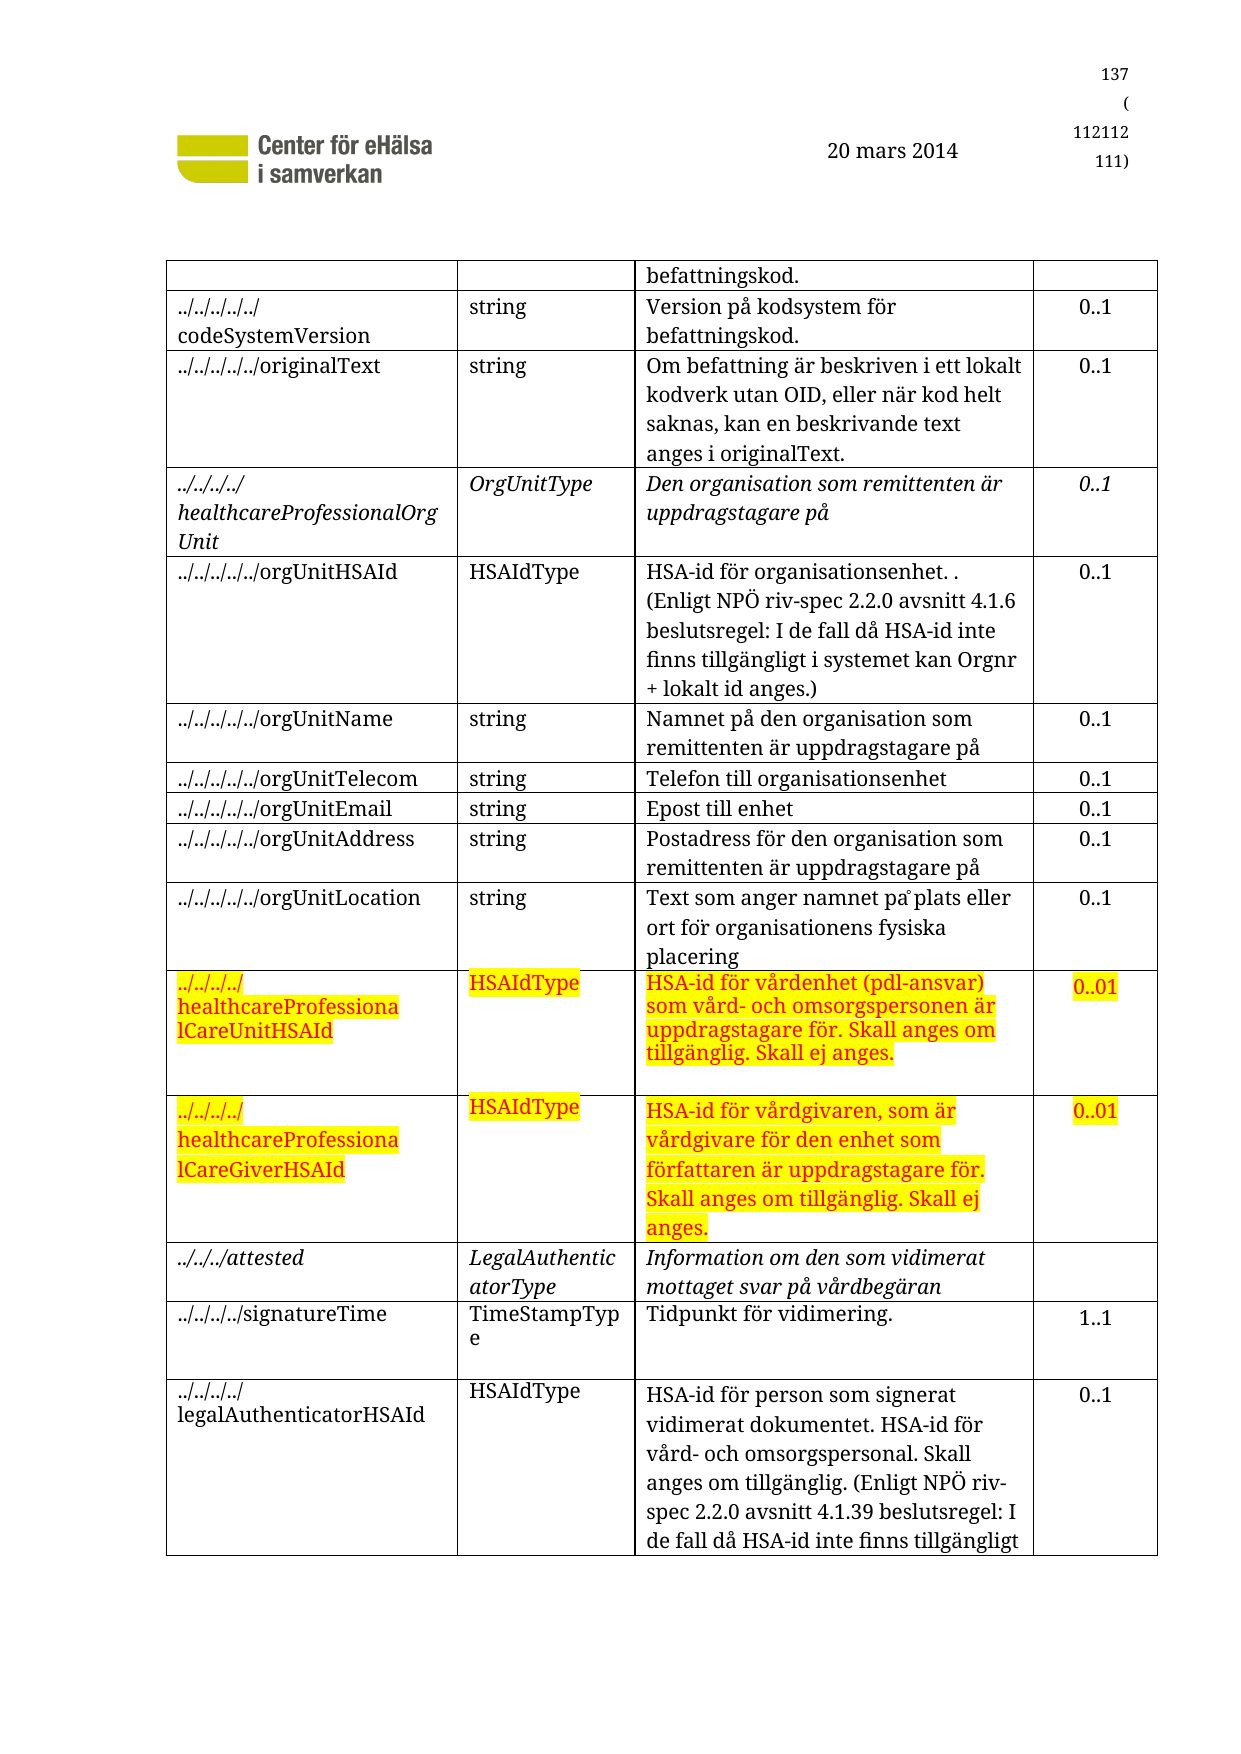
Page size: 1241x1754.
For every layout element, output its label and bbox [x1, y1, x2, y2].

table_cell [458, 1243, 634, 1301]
picture [177, 135, 432, 183]
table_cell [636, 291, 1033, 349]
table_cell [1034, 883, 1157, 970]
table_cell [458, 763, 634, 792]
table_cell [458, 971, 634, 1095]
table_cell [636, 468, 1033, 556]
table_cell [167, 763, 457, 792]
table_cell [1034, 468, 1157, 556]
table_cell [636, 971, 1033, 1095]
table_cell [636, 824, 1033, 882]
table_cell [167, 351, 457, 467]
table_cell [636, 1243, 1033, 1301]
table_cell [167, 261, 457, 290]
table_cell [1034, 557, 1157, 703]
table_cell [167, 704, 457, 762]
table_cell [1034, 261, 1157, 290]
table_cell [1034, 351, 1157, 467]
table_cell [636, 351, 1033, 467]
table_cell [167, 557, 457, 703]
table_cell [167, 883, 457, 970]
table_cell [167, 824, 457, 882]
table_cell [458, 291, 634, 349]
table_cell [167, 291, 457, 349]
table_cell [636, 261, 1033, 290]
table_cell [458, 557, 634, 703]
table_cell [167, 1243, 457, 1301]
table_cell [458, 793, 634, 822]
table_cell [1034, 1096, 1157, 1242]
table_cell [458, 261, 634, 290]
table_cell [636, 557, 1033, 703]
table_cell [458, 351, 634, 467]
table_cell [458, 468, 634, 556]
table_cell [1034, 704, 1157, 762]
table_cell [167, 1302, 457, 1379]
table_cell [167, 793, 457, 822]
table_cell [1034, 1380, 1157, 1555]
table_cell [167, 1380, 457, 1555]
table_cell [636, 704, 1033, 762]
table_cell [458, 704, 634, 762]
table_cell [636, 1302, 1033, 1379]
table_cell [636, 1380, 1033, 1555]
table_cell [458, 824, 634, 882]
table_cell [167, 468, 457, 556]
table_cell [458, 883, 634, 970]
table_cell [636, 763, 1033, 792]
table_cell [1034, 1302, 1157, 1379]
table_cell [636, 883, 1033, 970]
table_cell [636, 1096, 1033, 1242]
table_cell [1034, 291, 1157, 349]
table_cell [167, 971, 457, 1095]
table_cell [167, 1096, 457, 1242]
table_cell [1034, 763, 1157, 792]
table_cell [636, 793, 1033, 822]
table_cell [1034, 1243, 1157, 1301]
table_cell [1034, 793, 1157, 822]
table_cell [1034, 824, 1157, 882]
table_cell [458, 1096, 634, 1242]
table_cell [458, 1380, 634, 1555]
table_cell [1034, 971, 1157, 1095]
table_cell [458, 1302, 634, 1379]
